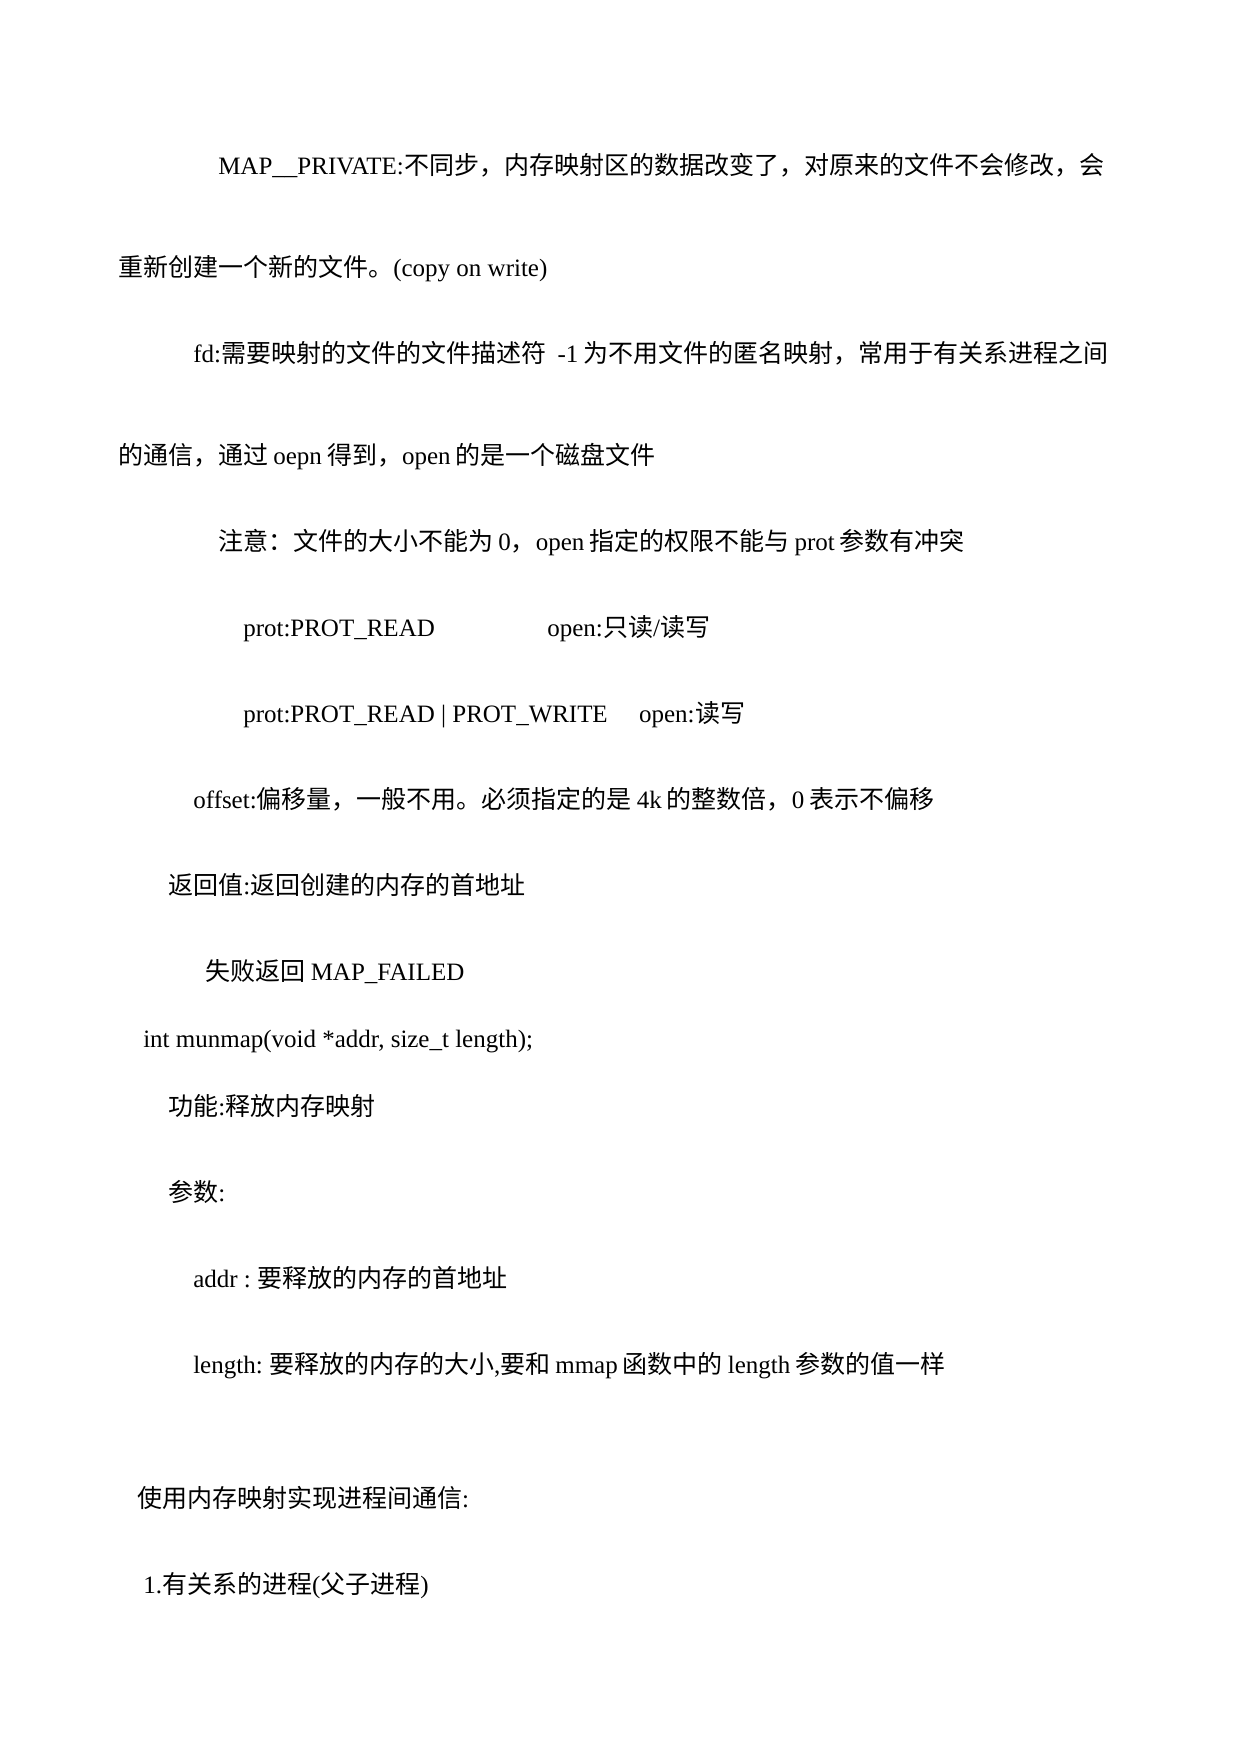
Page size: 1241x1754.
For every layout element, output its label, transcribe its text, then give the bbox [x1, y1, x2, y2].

text 使用内存映射实现进程间通信: [118, 1463, 1122, 1531]
text 注意：文件的大小不能为0，open指定的权限不能与prot参数有冲突 [118, 506, 1122, 574]
text 参数: [118, 1156, 1122, 1224]
text MAP__PRIVATE:不同步，内存映射区的数据改变了，对原来的文件不会修改，会重新创建一个新的文件。(copy on write) [118, 130, 1122, 300]
text int munmap(void *addr, size_t length); [118, 1022, 1122, 1056]
text length: 要释放的内存的大小,要和mmap函数中的length参数的值一样 [118, 1328, 1122, 1396]
text addr : 要释放的内存的首地址 [118, 1242, 1122, 1310]
text prot:PROT_READ | PROT_WRITE open:读写 [118, 678, 1122, 746]
text 功能:释放内存映射 [118, 1070, 1122, 1138]
text prot:PROT_READ open:只读/读写 [118, 592, 1122, 660]
text 返回值:返回创建的内存的首地址 [118, 850, 1122, 918]
text fd:需要映射的文件的文件描述符 -1为不用文件的匿名映射，常用于有关系进程之间的通信，通过oepn得到，open的是一个磁盘文件 [118, 318, 1122, 488]
text 失败返回MAP_FAILED [118, 936, 1122, 1004]
text offset:偏移量，一般不用。必须指定的是4k的整数倍，0表示不偏移 [118, 764, 1122, 832]
text 1.有关系的进程(父子进程) [118, 1549, 1122, 1617]
